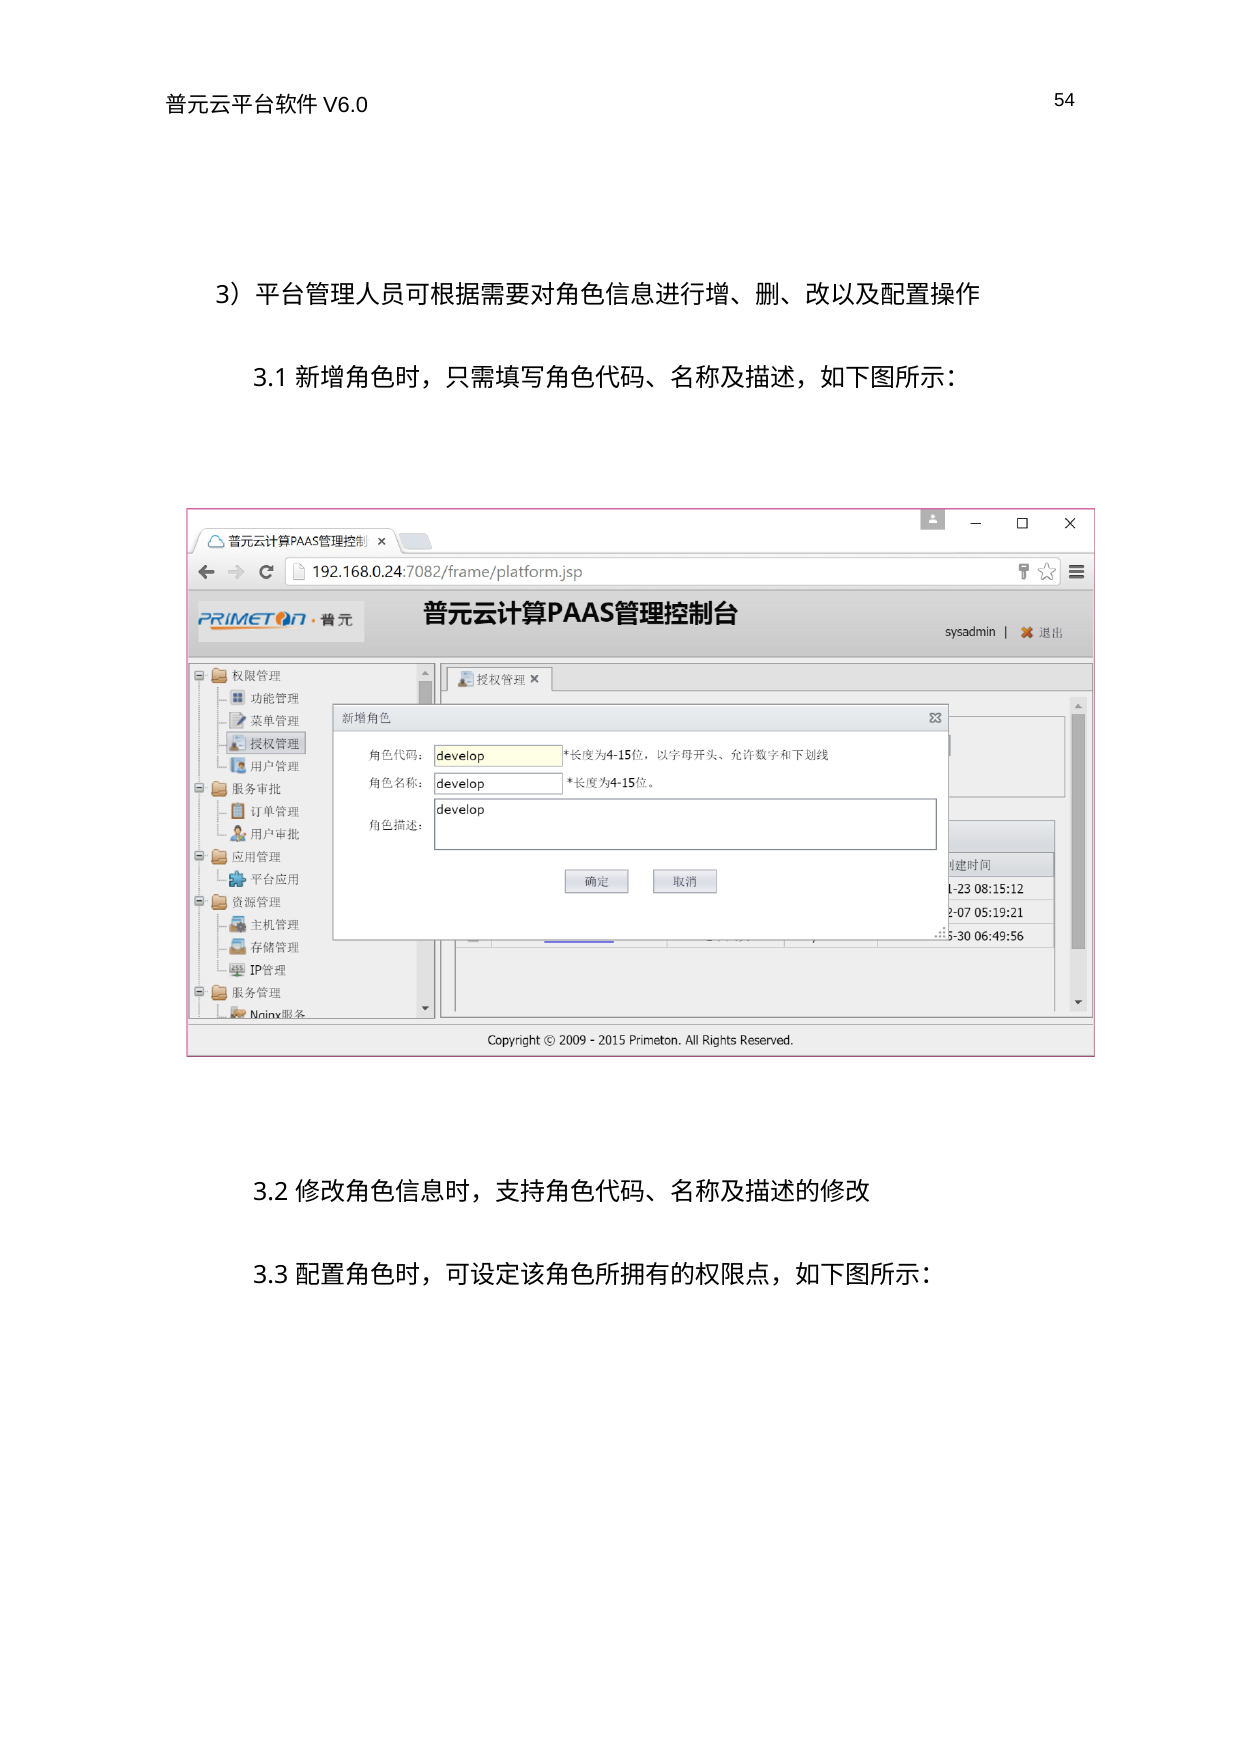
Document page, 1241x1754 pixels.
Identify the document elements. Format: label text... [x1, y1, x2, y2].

picture [186, 508, 1095, 1057]
text 3.2 修改角色信息时，支持角色代码、名称及描述的修改 [165, 1157, 1075, 1222]
text 3.1 新增角色时，只需填写角色代码、名称及描述，如下图所示： [165, 343, 1075, 408]
text 3）平台管理人员可根据需要对角色信息进行增、删、改以及配置操作 [165, 260, 1075, 325]
text 3.3 配置角色时，可设定该角色所拥有的权限点，如下图所示： [165, 1240, 1075, 1305]
